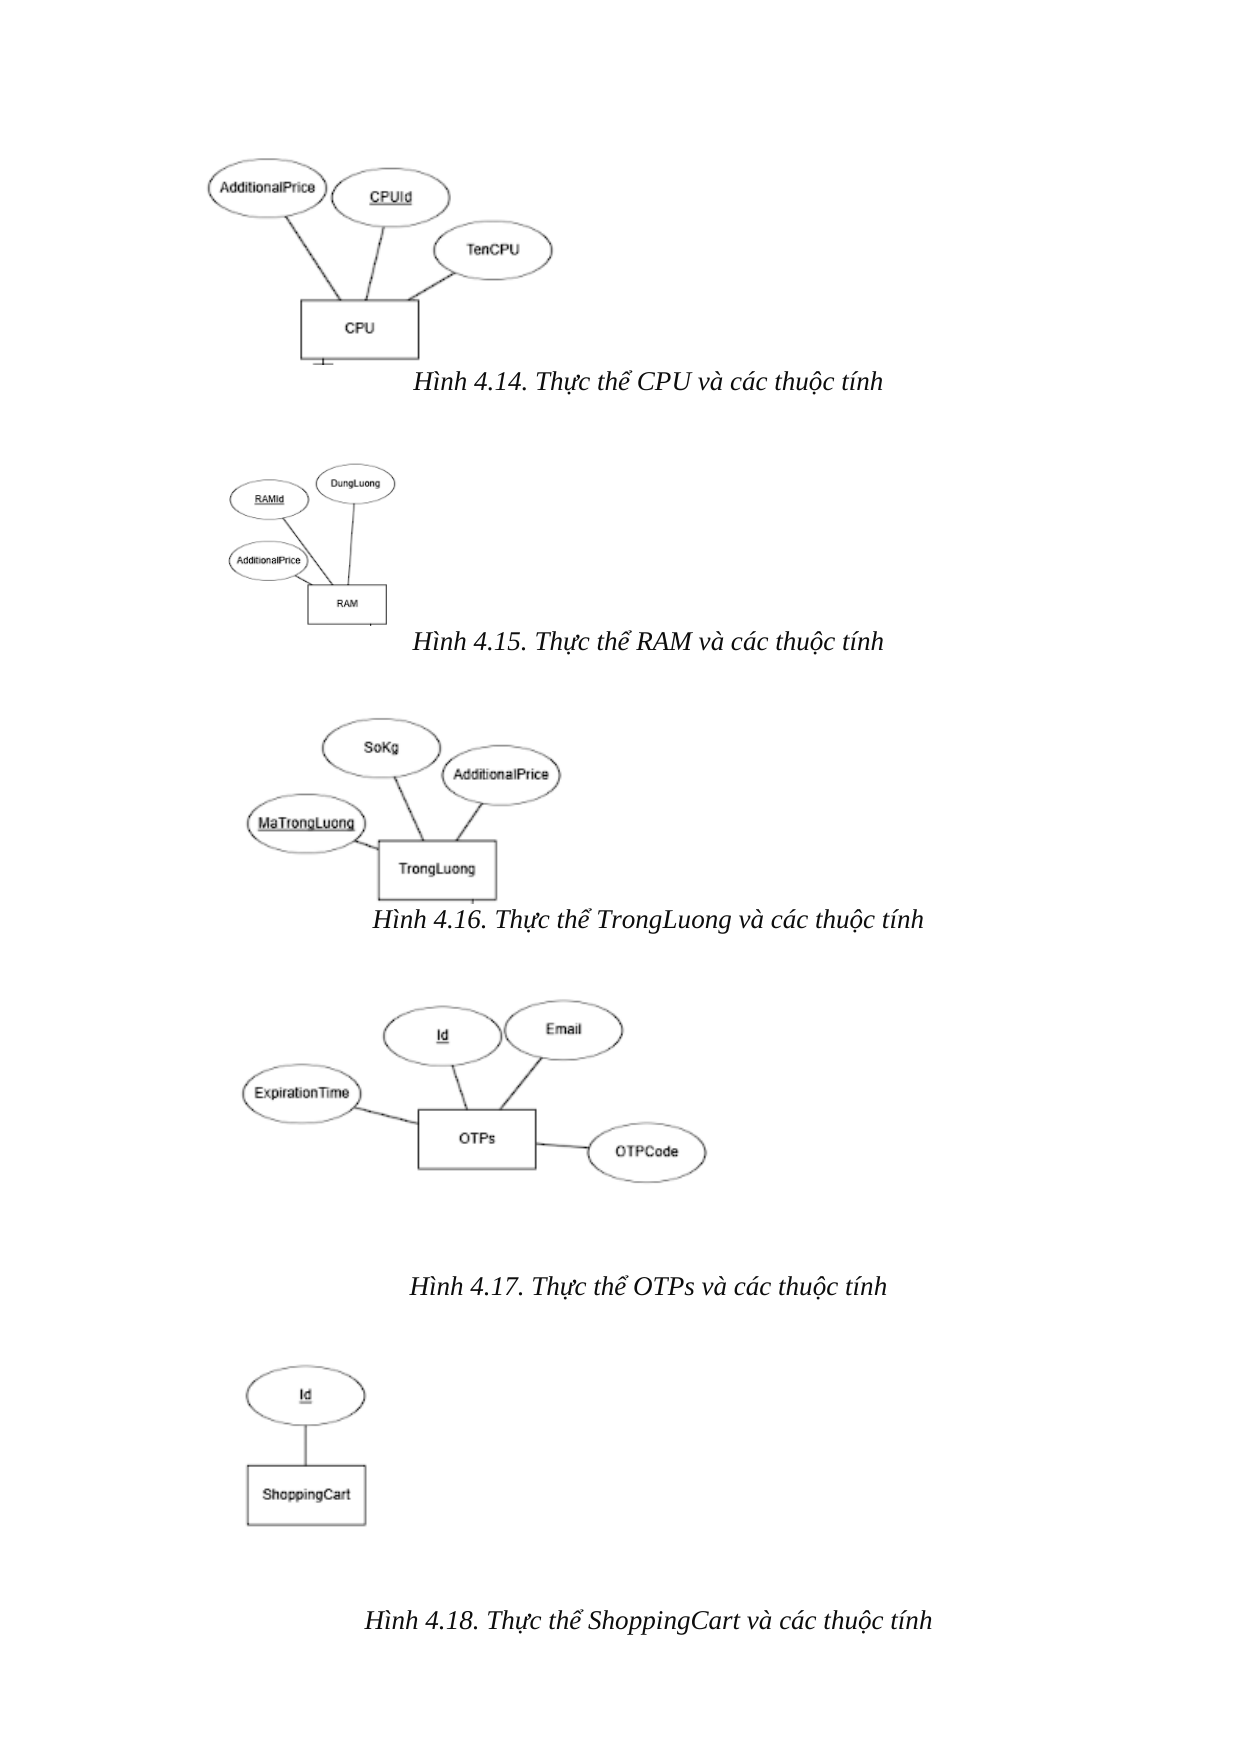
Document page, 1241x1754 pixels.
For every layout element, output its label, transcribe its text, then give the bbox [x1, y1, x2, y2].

picture [177, 427, 462, 626]
picture [177, 1332, 453, 1605]
text Hình 4.17. Thực thể OTPs và các thuộc tính [177, 1270, 1122, 1301]
text Hình 4.14. Thực thể CPU và các thuộc tính [177, 365, 1122, 396]
text Hình 4.16. Thực thể TrongLuong và các thuộc tính [177, 903, 1122, 934]
text Hình 4.18. Thực thể ShoppingCart và các thuộc tính [177, 1604, 1122, 1635]
picture [177, 118, 595, 365]
picture [177, 687, 621, 904]
text Hình 4.15. Thực thể RAM và các thuộc tính [177, 625, 1122, 656]
picture [177, 965, 748, 1271]
